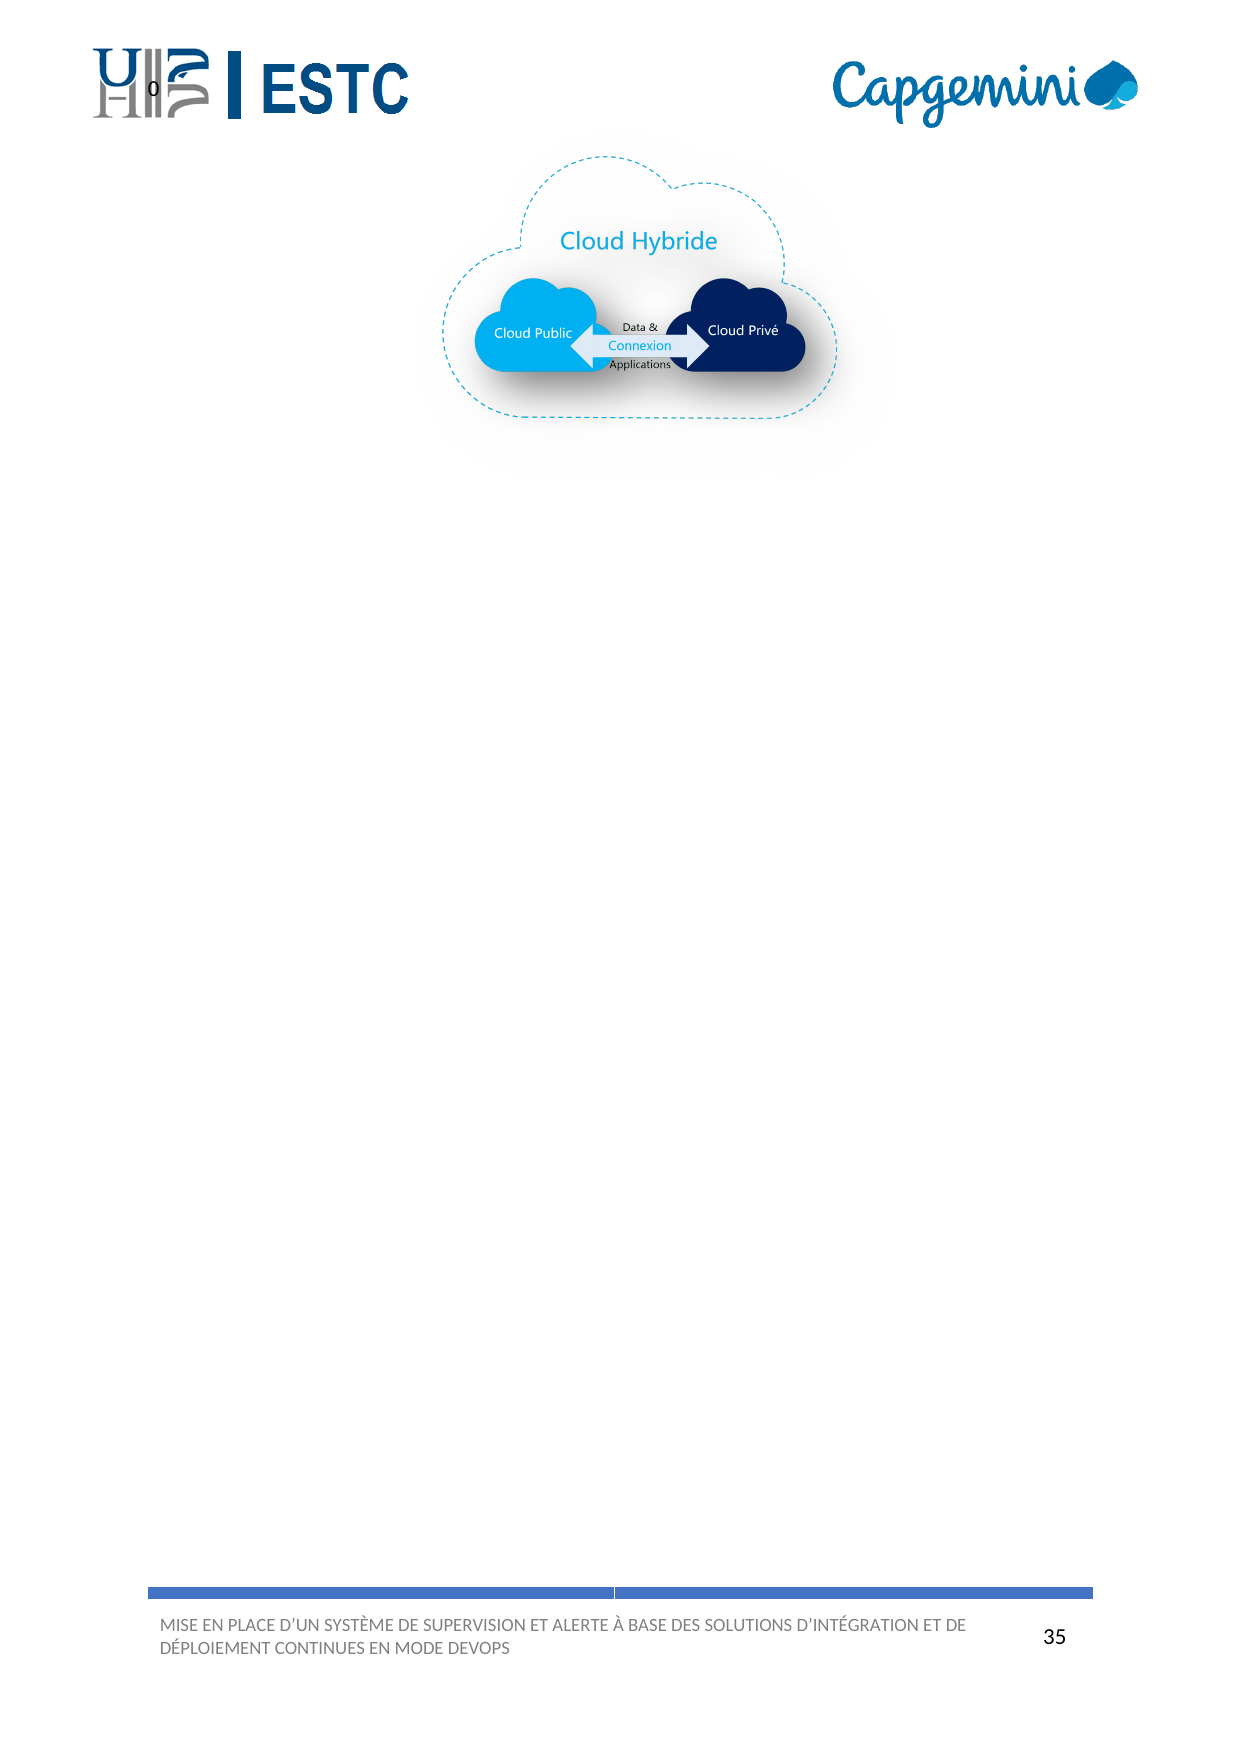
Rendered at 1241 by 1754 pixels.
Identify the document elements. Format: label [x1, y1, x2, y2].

picture [442, 151, 837, 419]
picture [833, 60, 1139, 128]
picture [87, 40, 418, 136]
